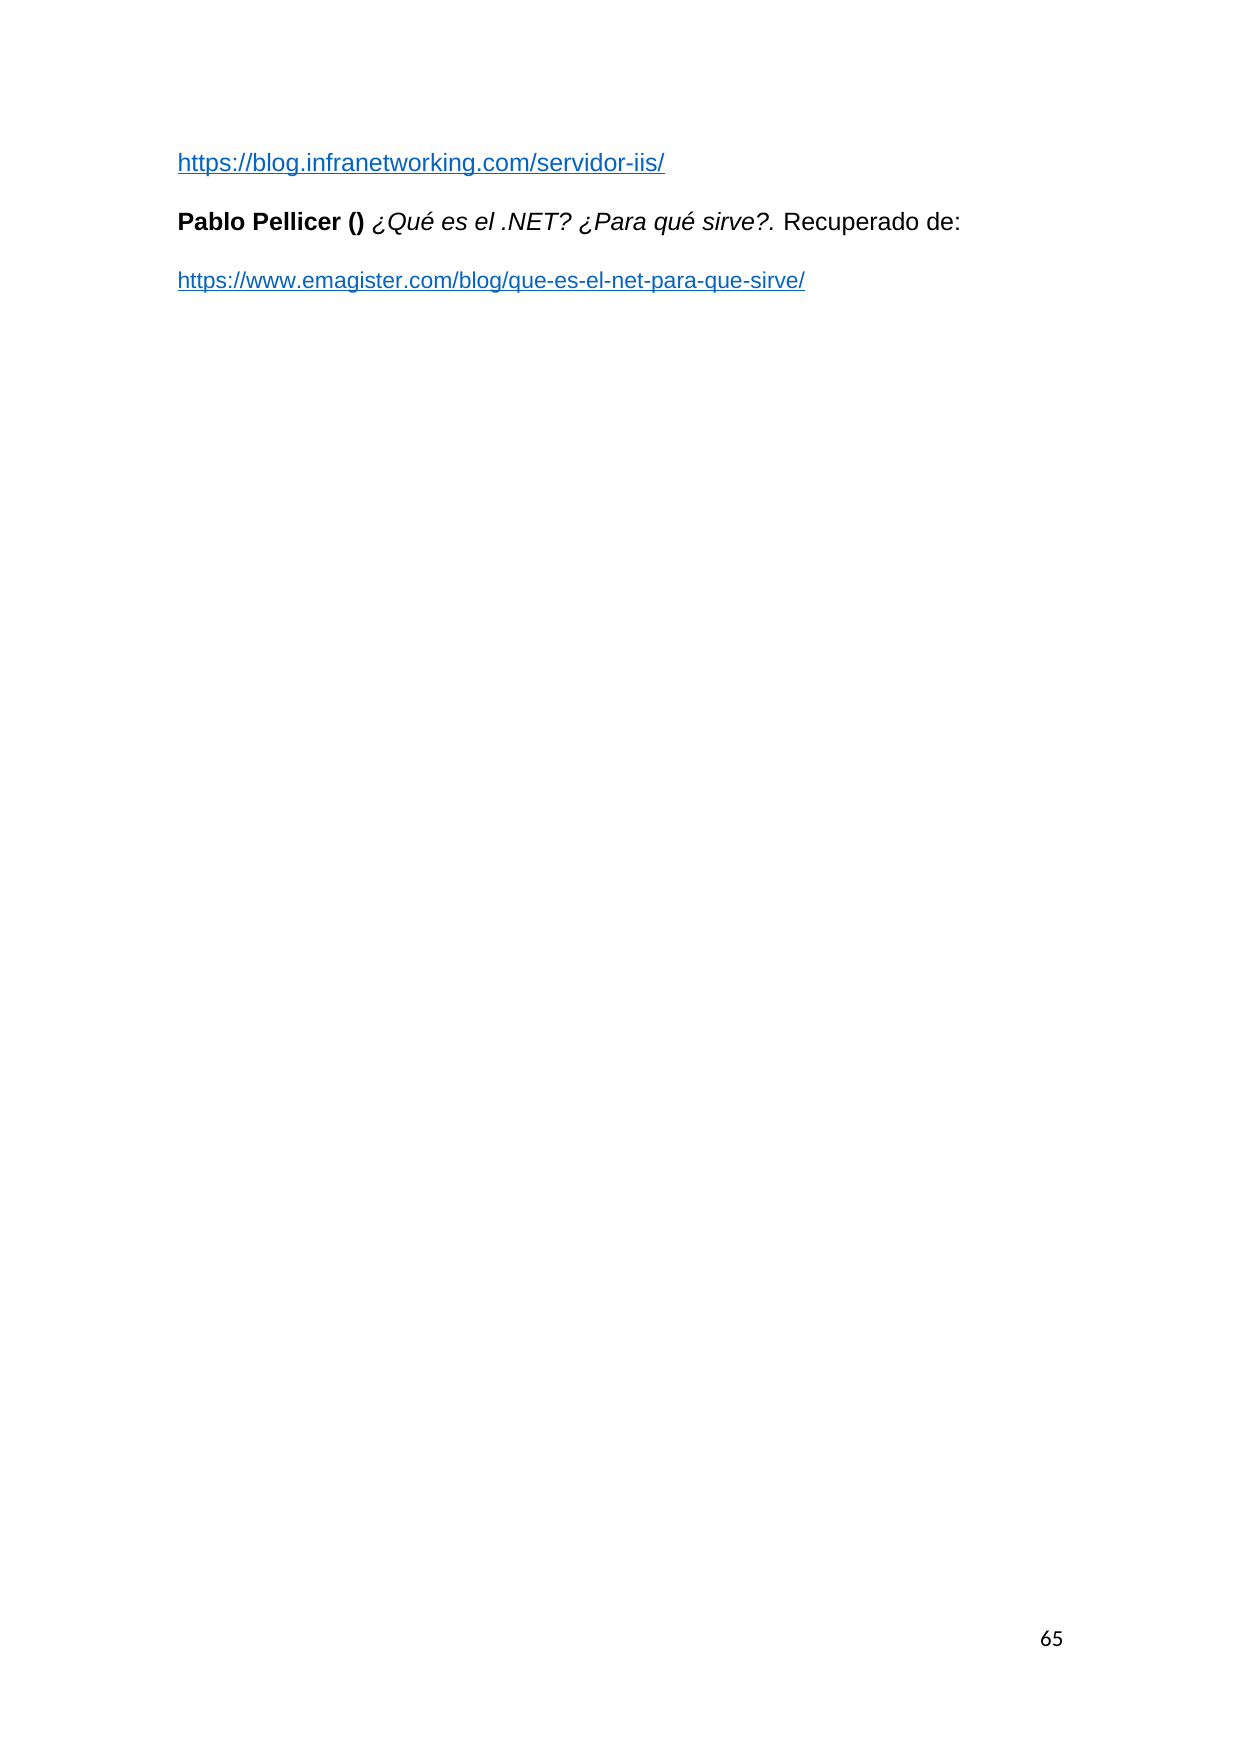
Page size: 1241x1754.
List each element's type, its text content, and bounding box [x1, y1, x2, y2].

text https://www.emagister.com/blog/que-es-el-net-para-que-sirve/ [177, 267, 1063, 293]
text Pablo Pellicer () ¿Qué es el .NET? ¿Para qué sirve?. Recuperado de: [177, 207, 1063, 236]
text https://blog.infranetworking.com/servidor-iis/ [177, 148, 1063, 176]
